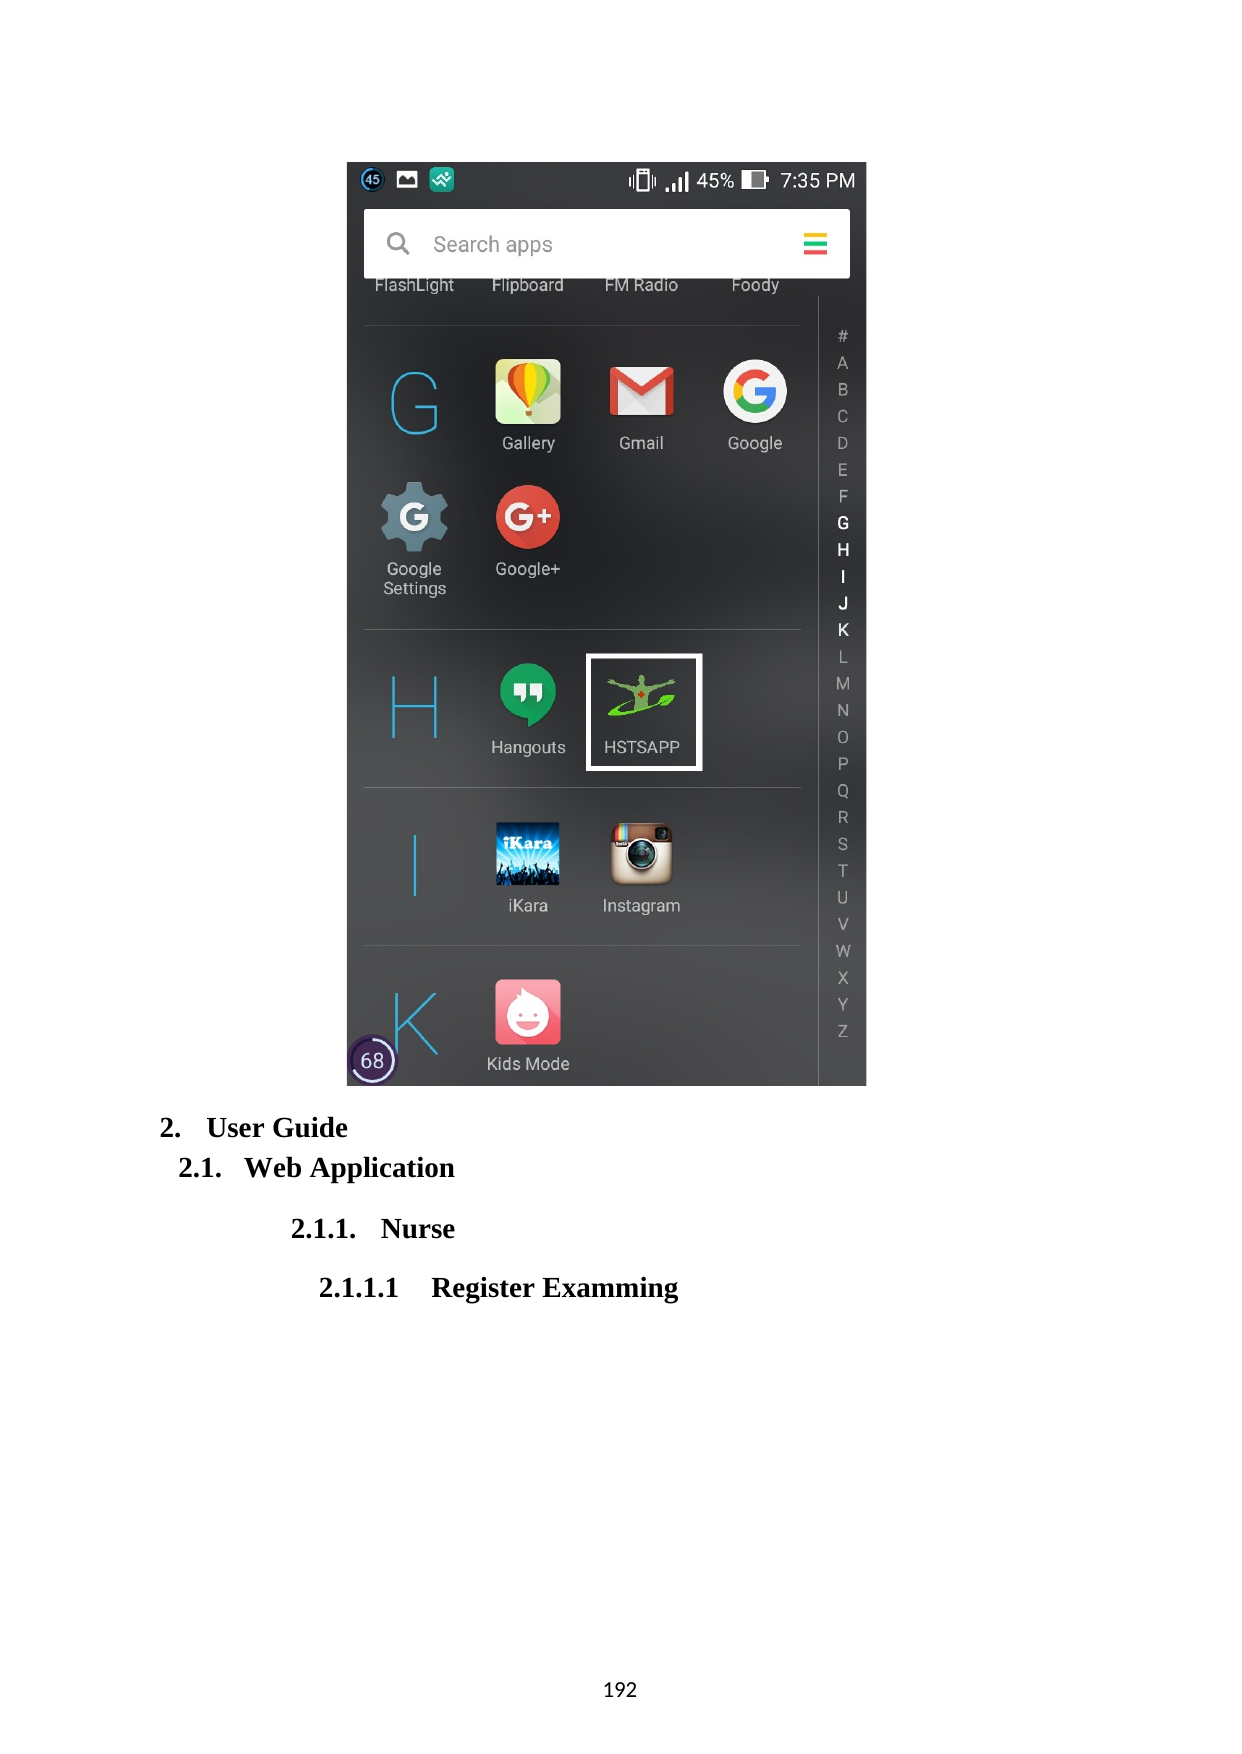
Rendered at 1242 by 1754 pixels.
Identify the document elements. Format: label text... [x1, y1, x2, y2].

subtitle Web Application [169, 1150, 1146, 1184]
picture [346, 162, 867, 1086]
subtitle Nurse [291, 1212, 1146, 1245]
subtitle User Guide [159, 1111, 1146, 1144]
subtitle Register Examming [319, 1270, 1146, 1304]
